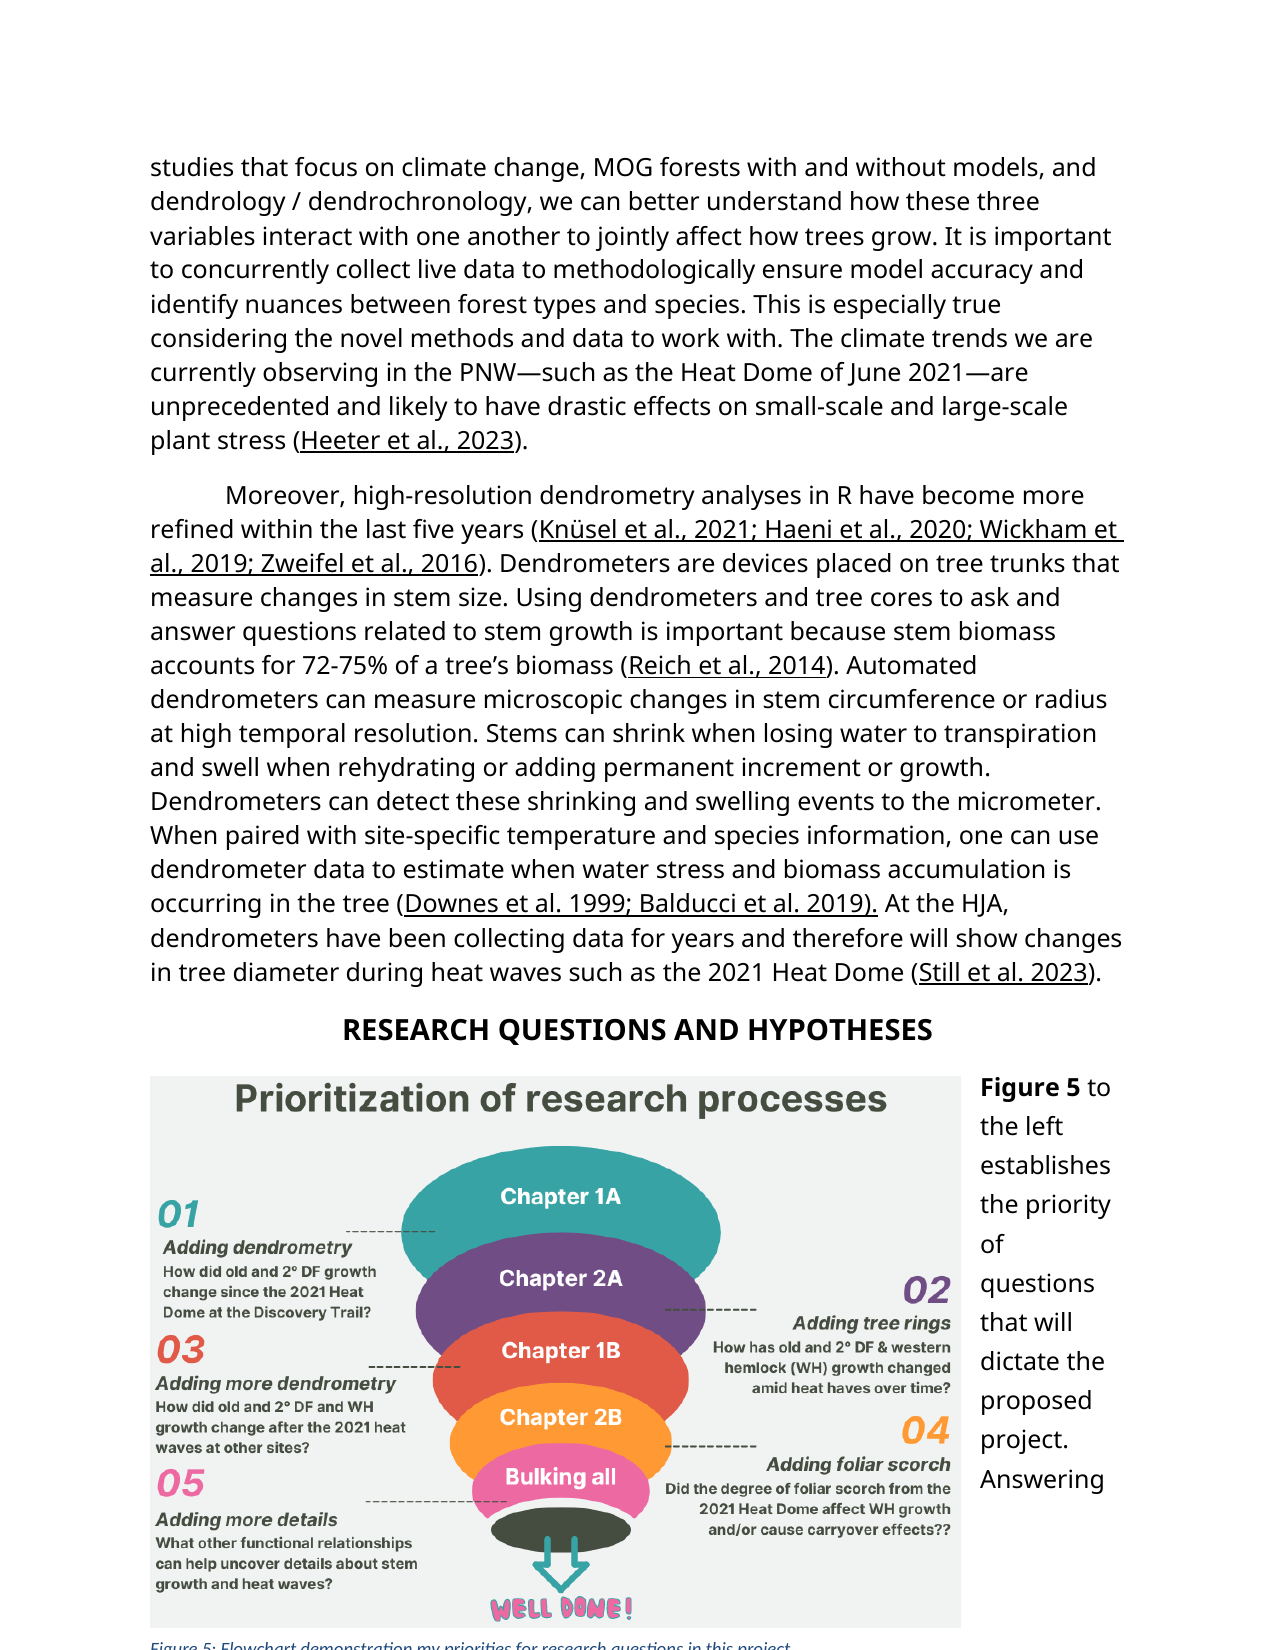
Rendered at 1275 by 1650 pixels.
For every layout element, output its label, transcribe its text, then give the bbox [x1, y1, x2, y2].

subtitle RESEARCH QUESTIONS AND HYPOTHESES [150, 1009, 1125, 1049]
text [150, 1070, 1125, 1495]
text Moreover, high-resolution dendrometry analyses in R have become more refined within the last five years (Knüsel et al., 2021; Haeni et al., 2020; Wickham et al., 2019; Zweifel et al., 2016). Dendrometers are devices placed on tree trunks that measure changes in stem size. Using dendrometers and tree cores to ask and answer questions related to stem growth is important because stem biomass accounts for 72-75% of a tree’s biomass (Reich et al., 2014). Automated dendrometers can measure microscopic changes in stem circumference or radius at high temporal resolution. Stems can shrink when losing water to transpiration and swell when rehydrating or adding permanent increment or growth. Dendrometers can detect these shrinking and swelling events to the micrometer. When paired with site-specific temperature and species information, one can use dendrometer data to estimate when water stress and biomass accumulation is occurring in the tree (Downes et al. 1999; Balducci et al. 2019). At the HJA, dendrometers have been collecting data for years and therefore will show changes in tree diameter during heat waves such as the 2021 Heat Dome (Still et al. 2023). [150, 477, 1125, 988]
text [150, 150, 1125, 457]
picture [150, 1076, 962, 1628]
